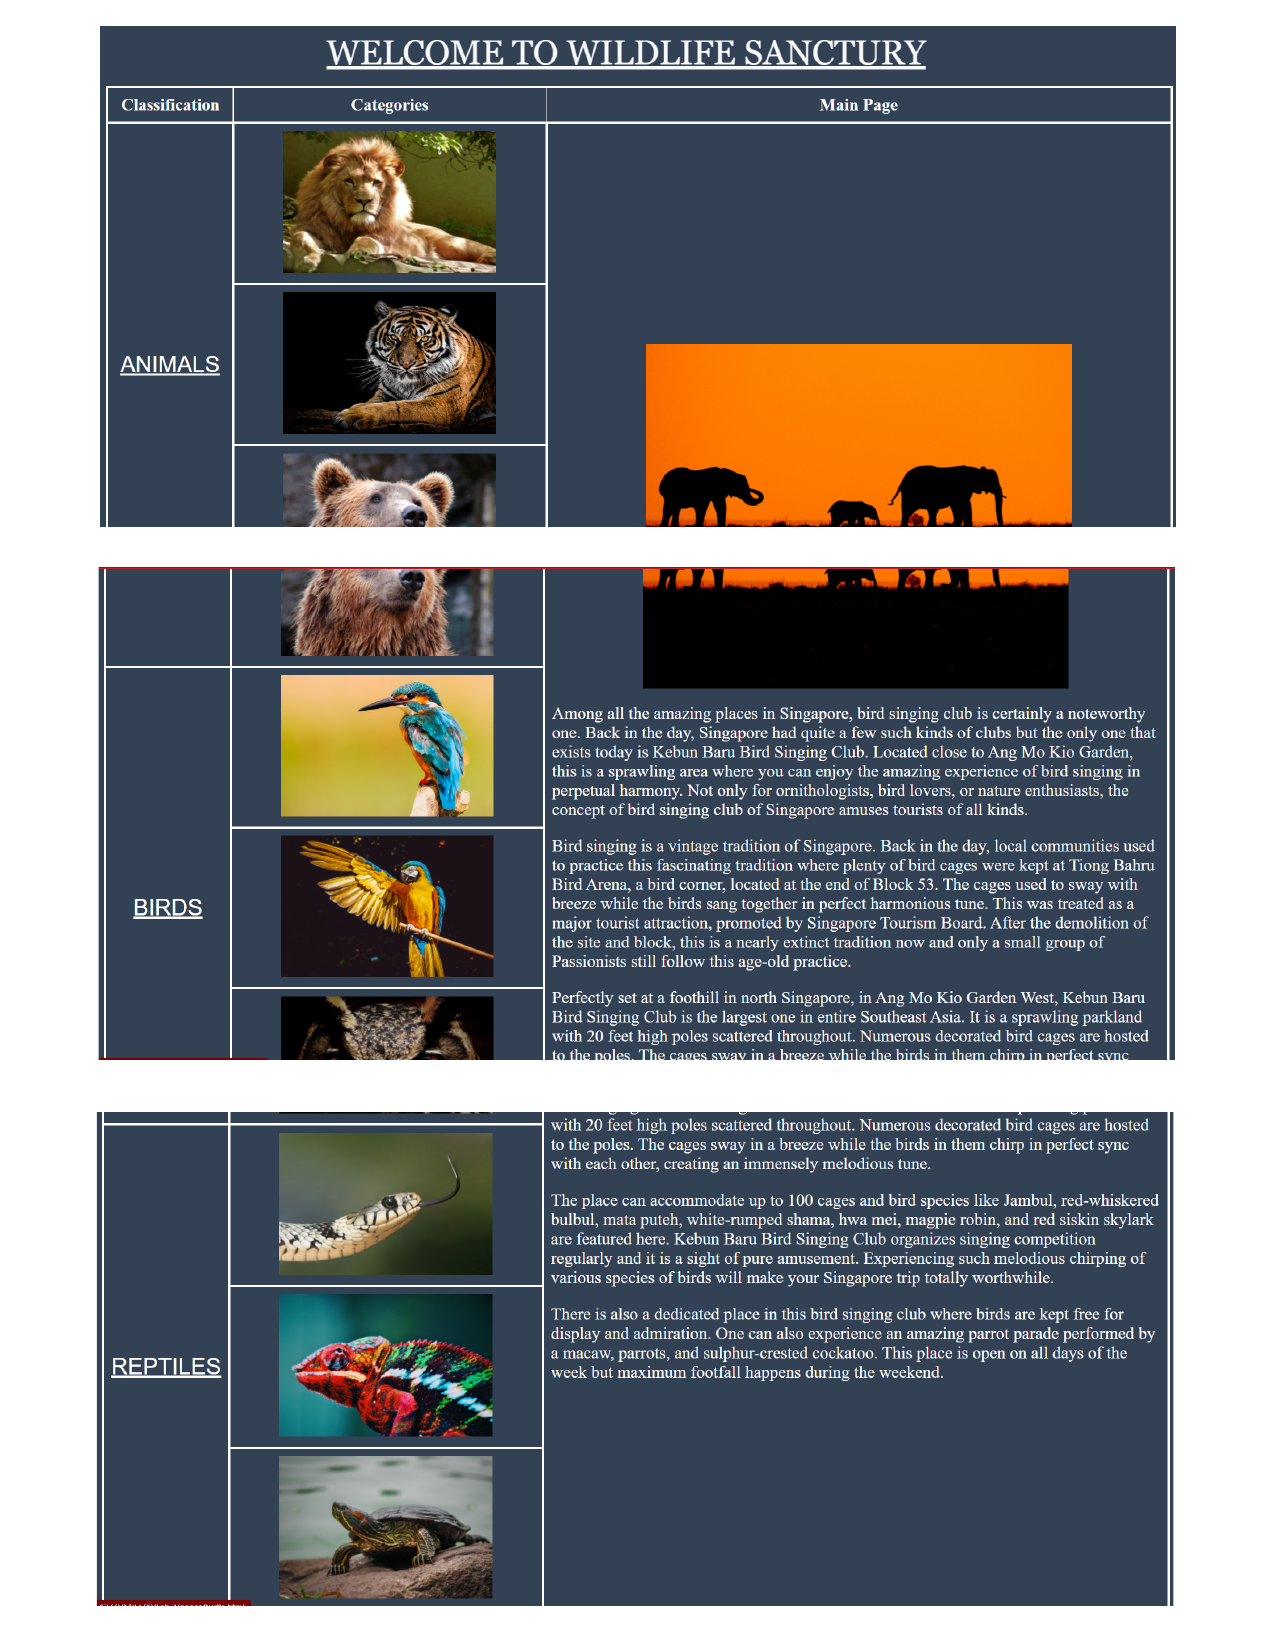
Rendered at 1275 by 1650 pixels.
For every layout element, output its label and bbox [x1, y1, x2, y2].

picture [100, 26, 1176, 527]
picture [98, 567, 1175, 1060]
picture [96, 1112, 1174, 1606]
